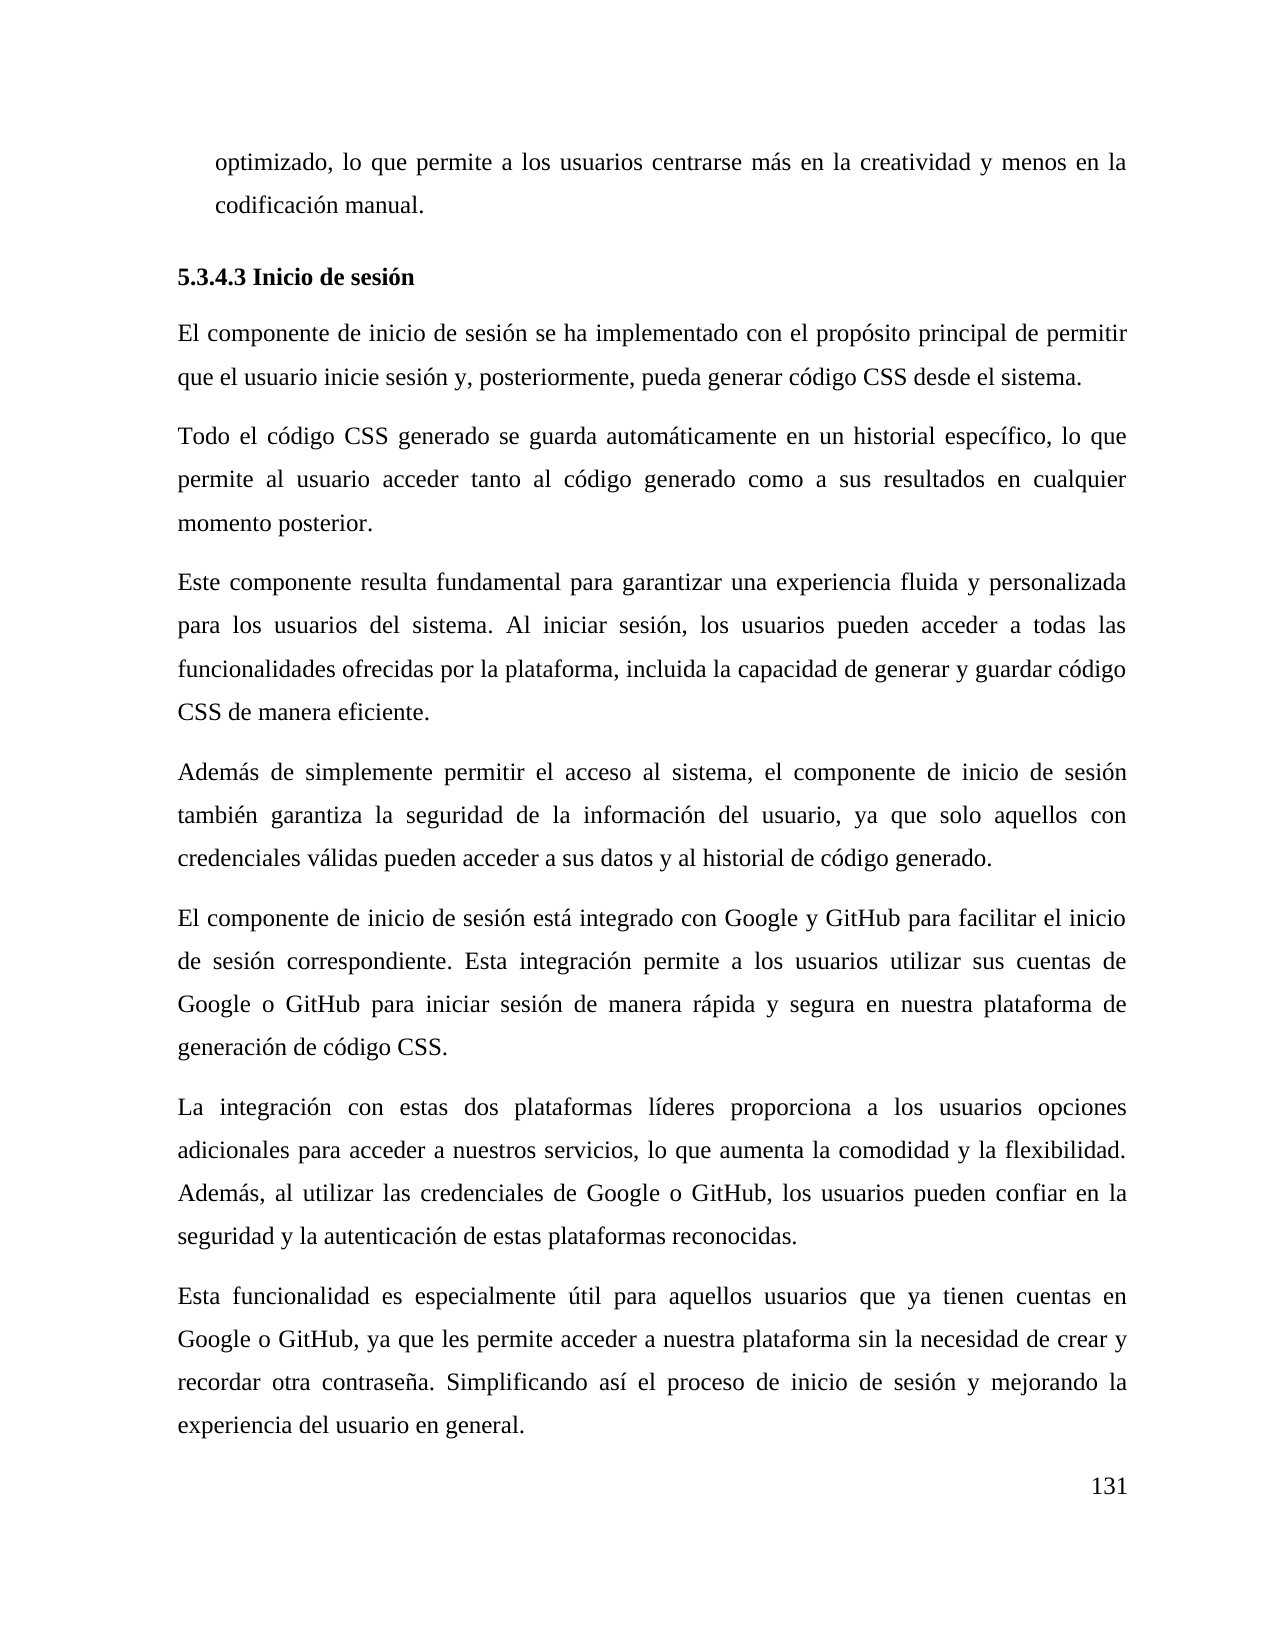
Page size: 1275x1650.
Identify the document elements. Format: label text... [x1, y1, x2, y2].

text La integración con estas dos plataformas líderes proporciona a los usuarios opciones adicionales para acceder a nuestros servicios, lo que aumenta la comodidad y la flexibilidad. Además, al utilizar las credenciales de Google o GitHub, los usuarios pueden confiar en la seguridad y la autenticación de estas plataformas reconocidas. [177, 1092, 1128, 1250]
text El componente de inicio de sesión está integrado con Google y GitHub para facilitar el inicio de sesión correspondiente. Esta integración permite a los usuarios utilizar sus cuentas de Google o GitHub para iniciar sesión de manera rápida y segura en nuestra plataforma de generación de código CSS. [177, 903, 1128, 1061]
text Esta funcionalidad es especialmente útil para aquellos usuarios que ya tienen cuentas en Google o GitHub, ya que les permite acceder a nuestra plataforma sin la necesidad de crear y recordar otra contraseña. Simplificando así el proceso de inicio de sesión y mejorando la experiencia del usuario en general. [177, 1281, 1128, 1439]
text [215, 147, 1128, 219]
text Este componente resulta fundamental para garantizar una experiencia fluida y personalizada para los usuarios del sistema. Al iniciar sesión, los usuarios pueden acceder a todas las funcionalidades ofrecidas por la plataforma, incluida la capacidad de generar y guardar código CSS de manera eficiente. [177, 567, 1128, 726]
text El componente de inicio de sesión se ha implementado con el propósito principal de permitir que el usuario inicie sesión y, posteriormente, pueda generar código CSS desde el sistema. [177, 318, 1128, 390]
subtitle 5.3.4.3 Inicio de sesión [177, 262, 1128, 291]
text Todo el código CSS generado se guarda automáticamente en un historial específico, lo que permite al usuario acceder tanto al código generado como a sus resultados en cualquier momento posterior. [177, 421, 1128, 536]
text Además de simplemente permitir el acceso al sistema, el componente de inicio de sesión también garantiza la seguridad de la información del usuario, ya que solo aquellos con credenciales válidas pueden acceder a sus datos y al historial de código generado. [177, 757, 1128, 872]
